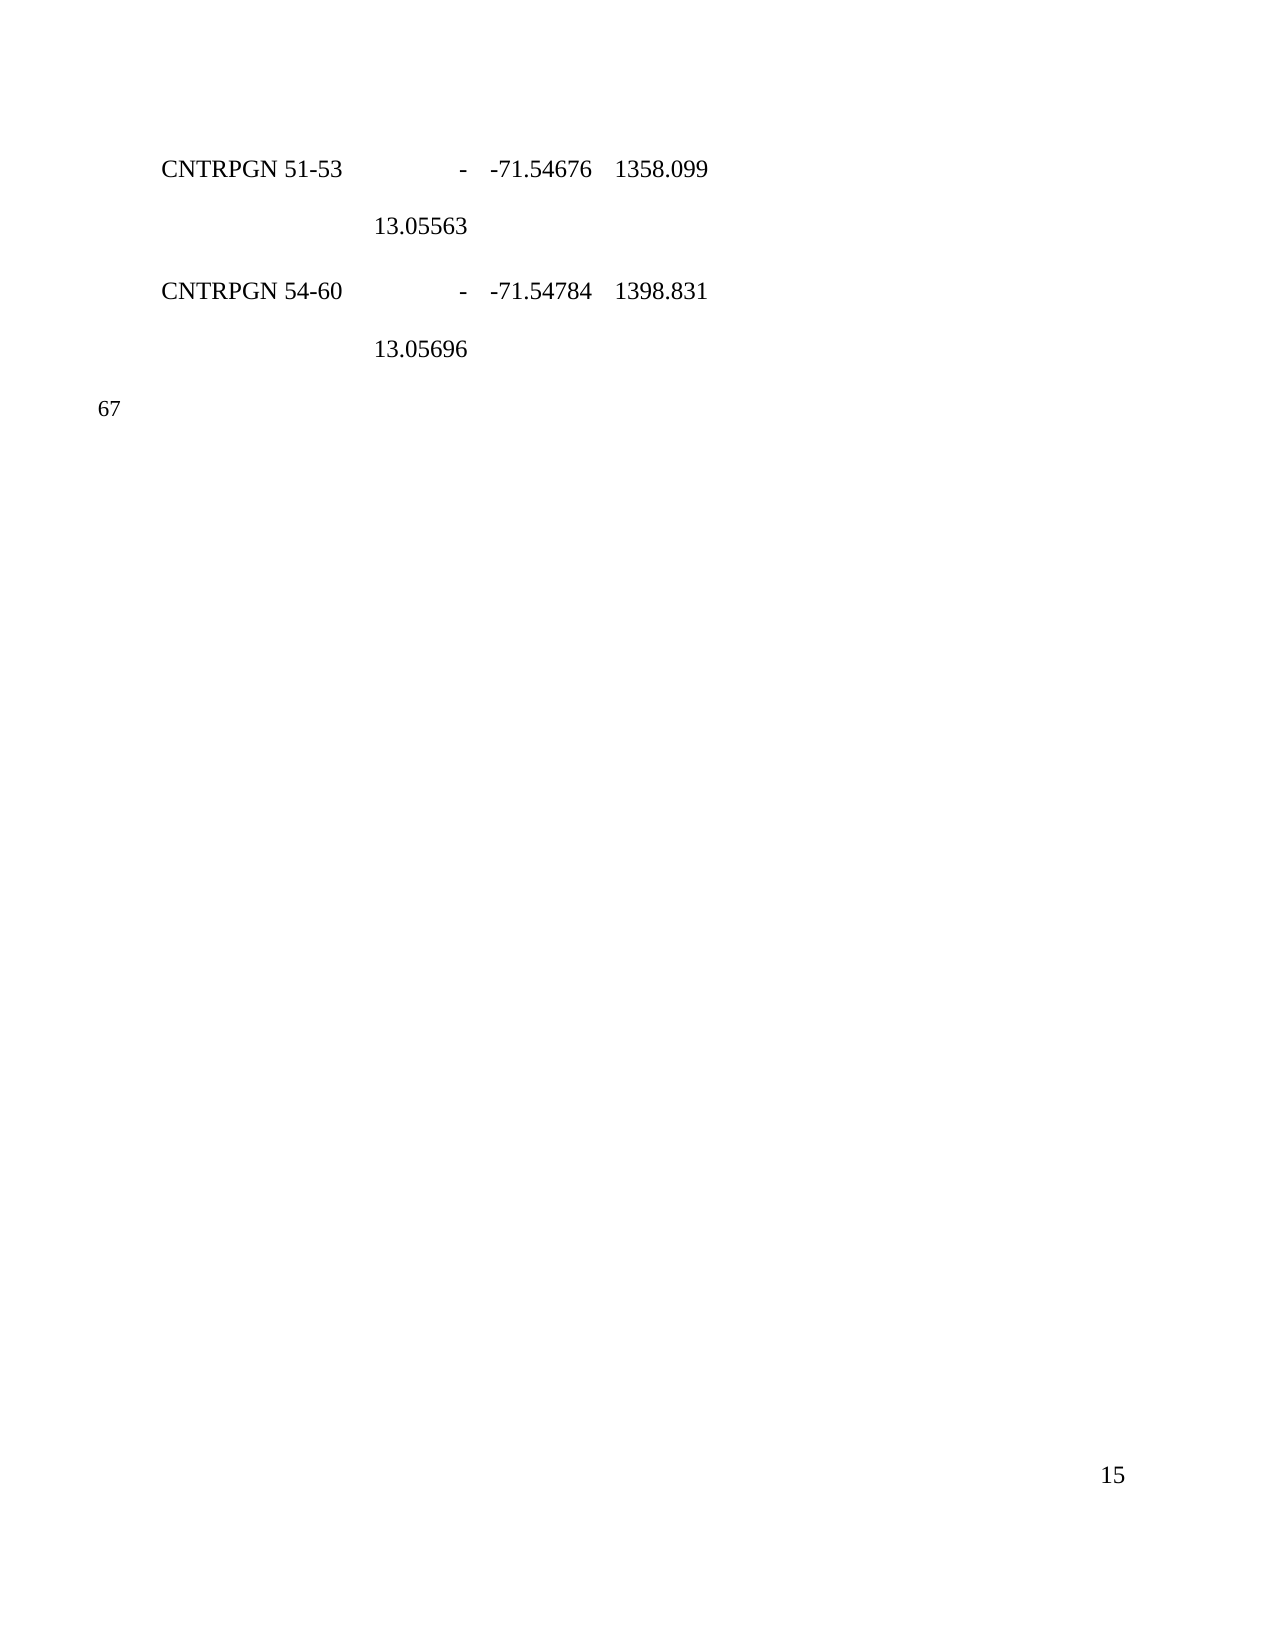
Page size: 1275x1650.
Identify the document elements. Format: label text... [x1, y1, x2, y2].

table_cell -71.54676 [478, 150, 603, 272]
table_cell CNTRPGN 51-53 [150, 150, 354, 272]
table_cell CNTRPGN 54-60 [150, 273, 354, 395]
table_cell 1358.099 [603, 150, 719, 272]
table_cell 1398.831 [603, 273, 719, 395]
table_cell -71.54784 [478, 273, 603, 395]
table_cell -13.05696 [354, 273, 478, 395]
table_cell -13.05563 [354, 150, 478, 272]
